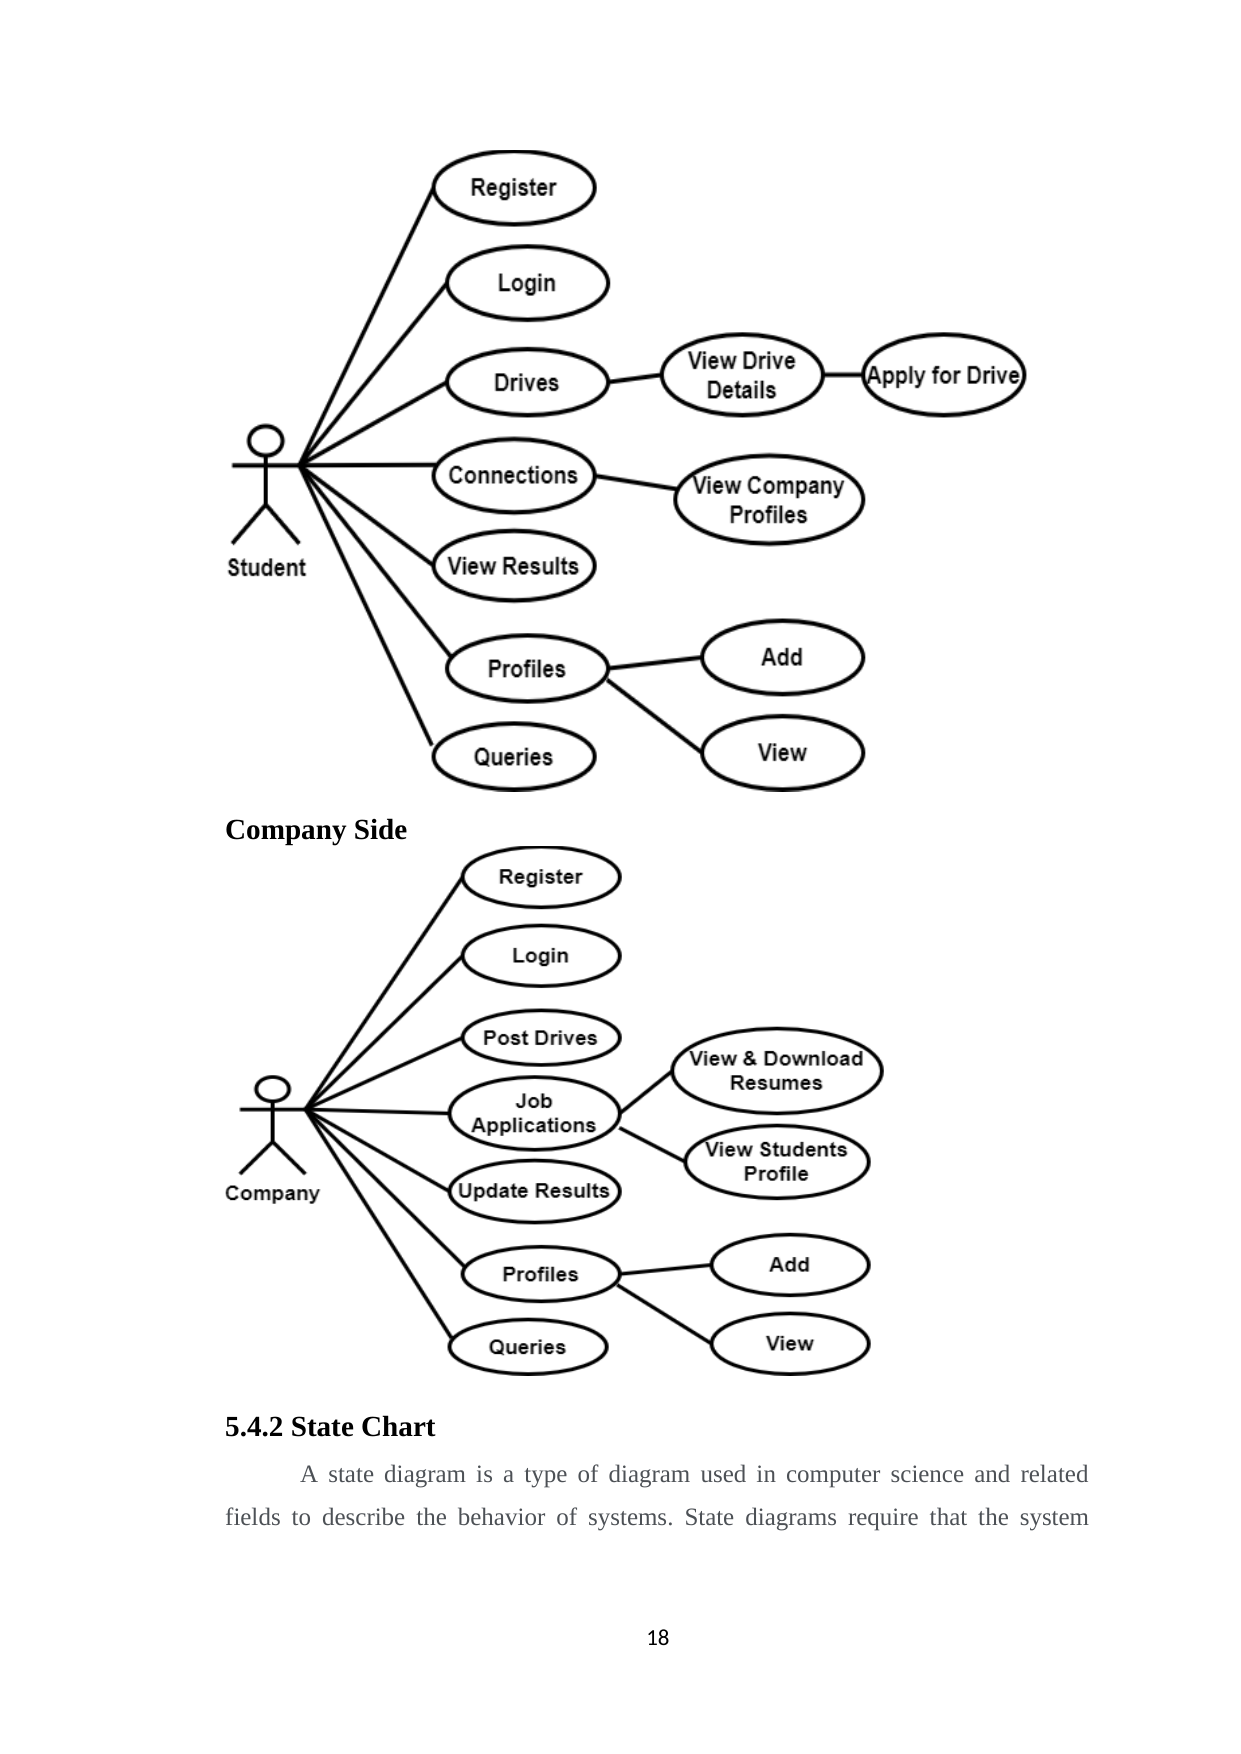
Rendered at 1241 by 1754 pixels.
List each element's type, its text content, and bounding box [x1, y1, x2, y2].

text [225, 1459, 1090, 1502]
picture [225, 150, 1091, 792]
text 5.4.2 State Chart [225, 1409, 1090, 1442]
text Company Side [225, 812, 1090, 846]
picture [225, 846, 1091, 1376]
